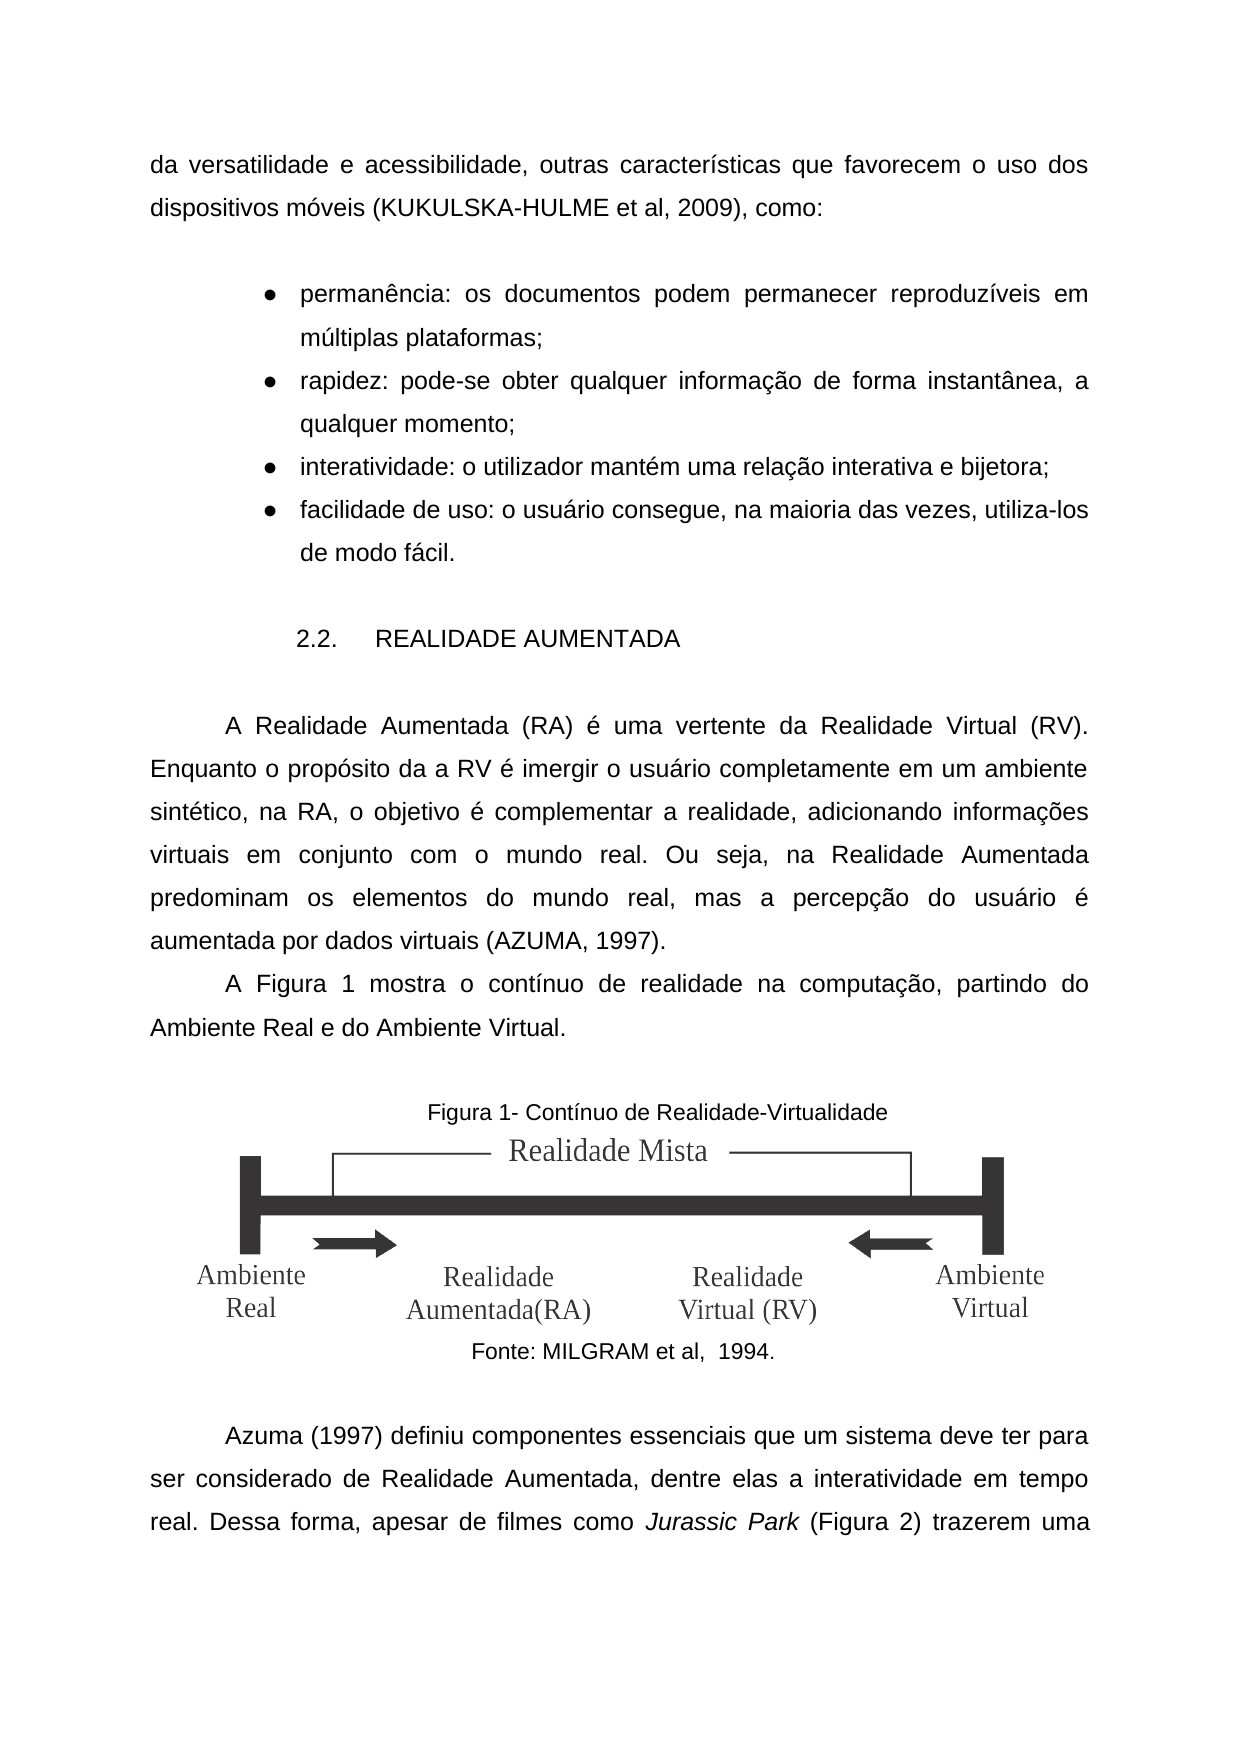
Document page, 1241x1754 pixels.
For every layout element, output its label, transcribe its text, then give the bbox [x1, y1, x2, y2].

list interatividade: o utilizador mantém uma relação interativa e bijetora; [262, 452, 1090, 481]
picture [196, 1138, 1044, 1325]
list REALIDADE AUMENTADA [337, 624, 1090, 653]
text Figura 1- Contínuo de Realidade-Virtualidade [150, 1099, 1090, 1125]
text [150, 150, 1090, 222]
text Fonte: MILGRAM et al, 1994. [150, 1338, 1090, 1364]
list permanência: os documentos podem permanecer reproduzíveis em múltiplas plataformas; [262, 279, 1090, 351]
list facilidade de uso: o usuário consegue, na maioria das vezes, utiliza-los de modo fácil. [262, 495, 1090, 567]
text A Figura 1 mostra o contínuo de realidade na computação, partindo do Ambiente Real e do Ambiente Virtual. [150, 969, 1090, 1041]
text A Realidade Aumentada (RA) é uma vertente da Realidade Virtual (RV). Enquanto o propósito da a RV é imergir o usuário completamente em um ambiente sintético, na RA, o objetivo é complementar a realidade, adicionando informações virtuais em conjunto com o mundo real. Ou seja, na Realidade Aumentada predominam os elementos do mundo real, mas a percepção do usuário é aumentada por dados virtuais (AZUMA, 1997). [150, 711, 1090, 955]
list rapidez: pode-se obter qualquer informação de forma instantânea, a qualquer momento; [262, 366, 1090, 437]
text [150, 1421, 1090, 1536]
